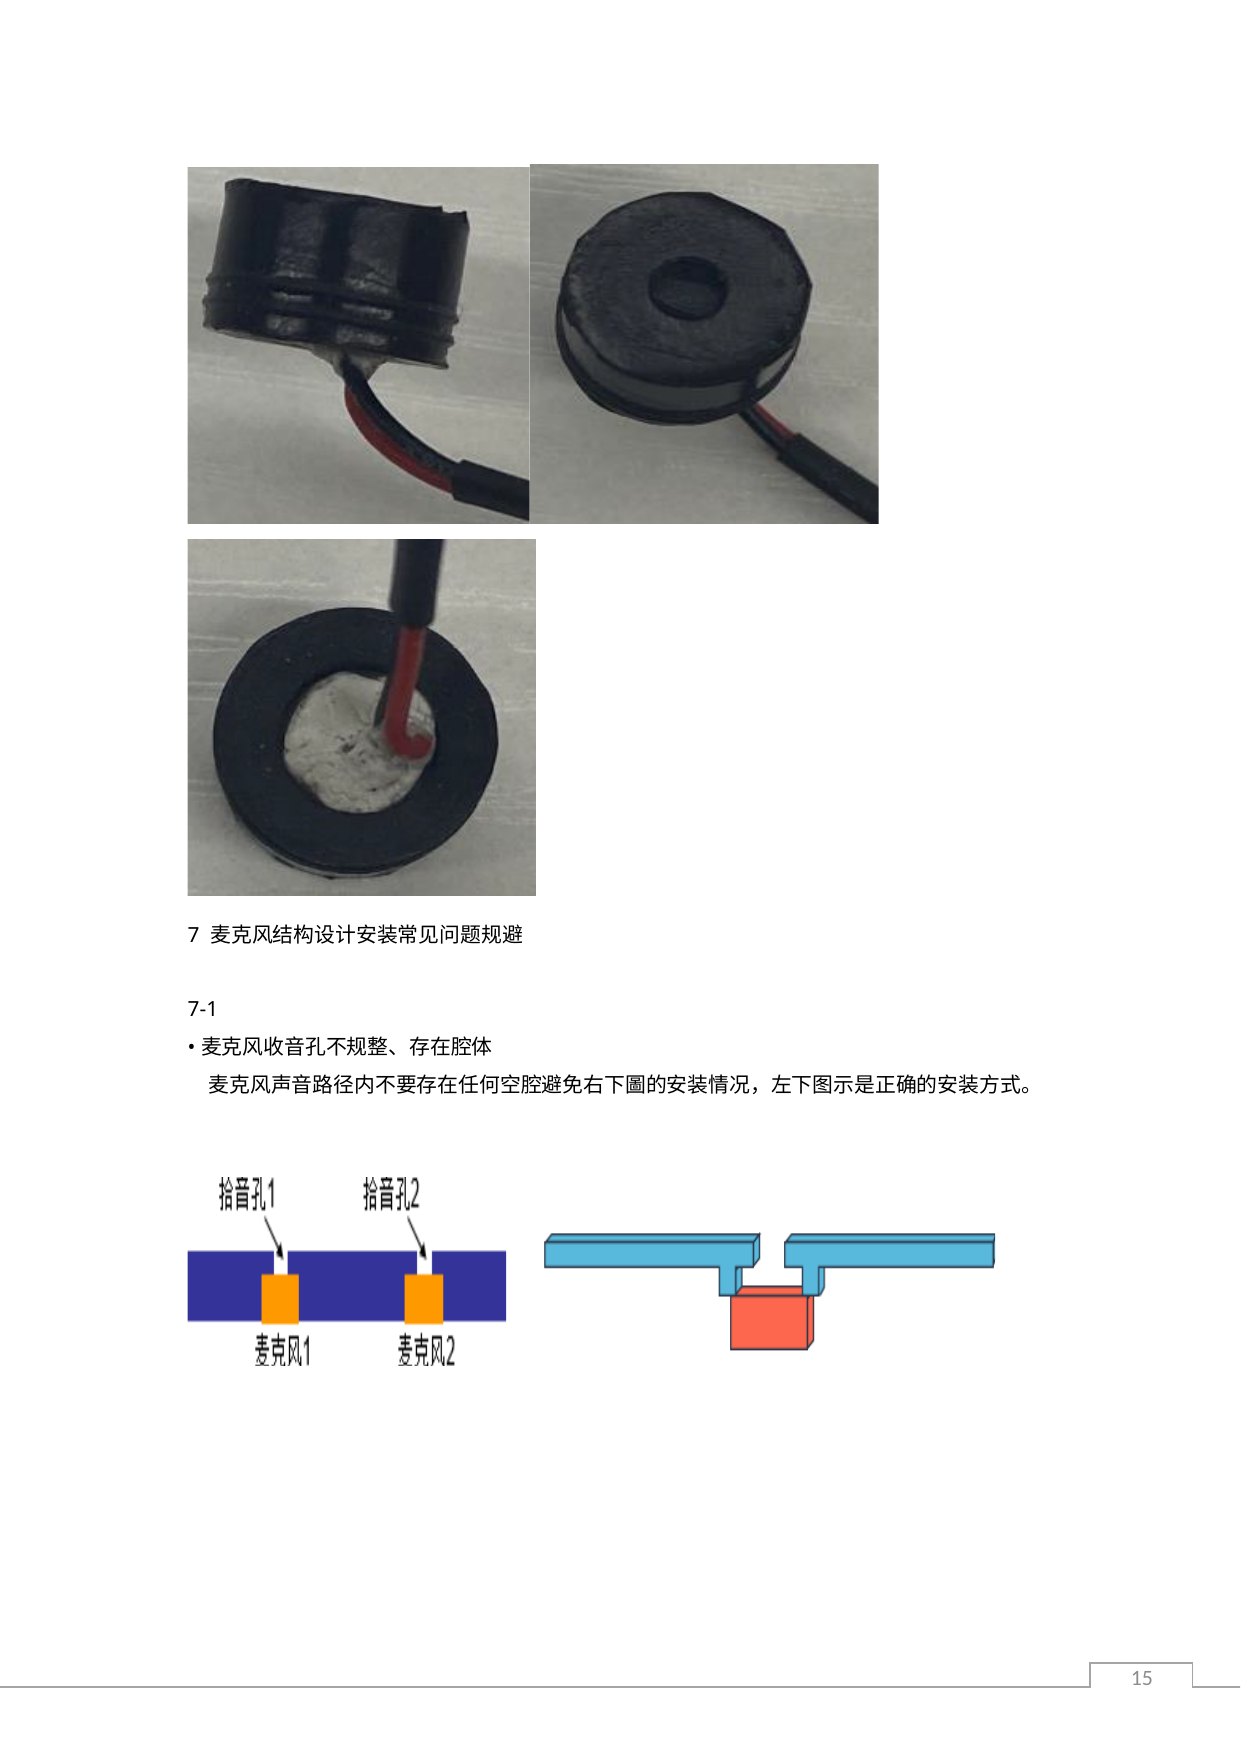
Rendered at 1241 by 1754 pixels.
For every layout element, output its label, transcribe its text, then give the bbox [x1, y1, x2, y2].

text 7-1 [187, 989, 1053, 1027]
text • 麦克风收音孔不规整、存在腔体 [187, 1027, 1053, 1064]
text 麦克风声音路径内不要存在任何空腔避免右下圖的安装情况，左下图示是正确的安装方式。 [187, 1064, 1053, 1102]
text 7 麦克风结构设计安装常见问题规避 [187, 914, 1053, 952]
